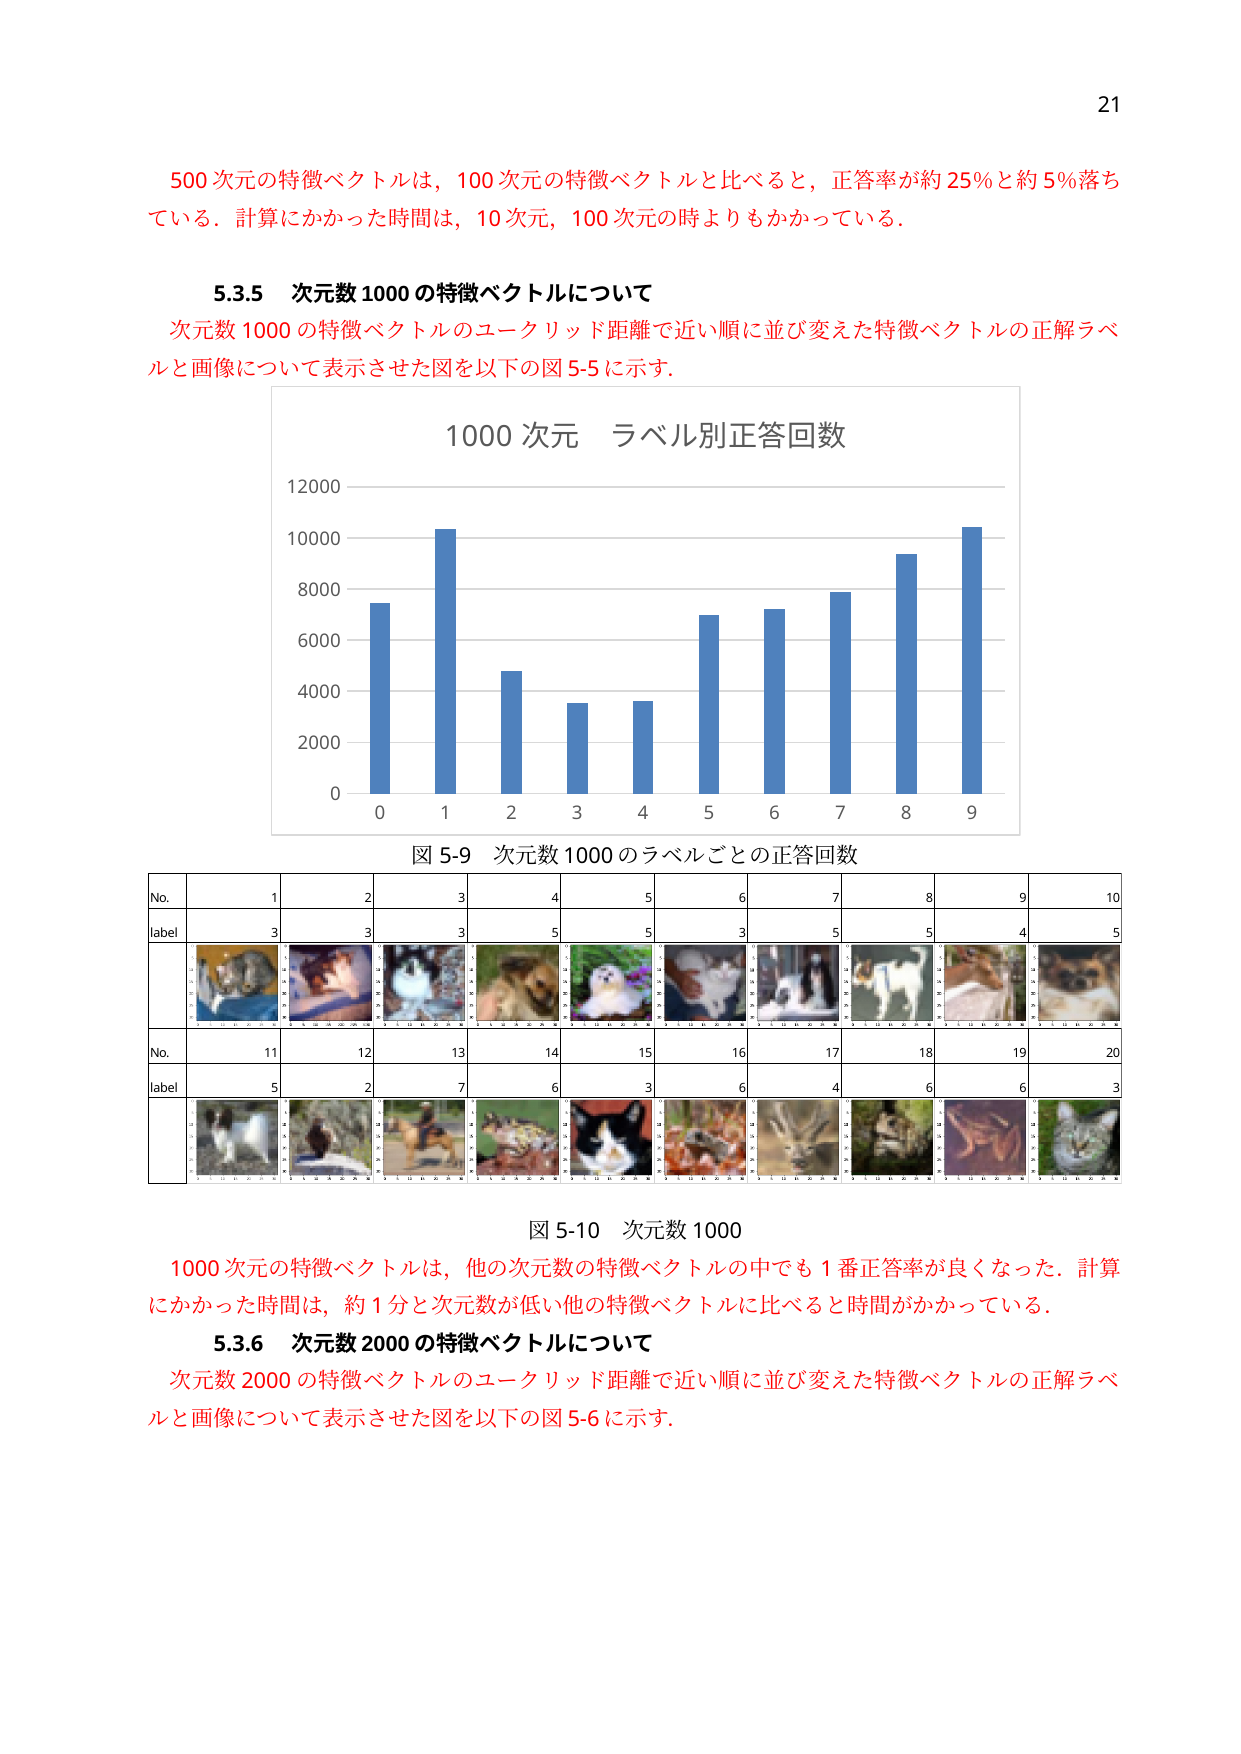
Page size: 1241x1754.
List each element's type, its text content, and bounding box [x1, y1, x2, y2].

text 500次元の特徴ベクトルは，100次元の特徴ベクトルと比べると，正答率が約25％と約5％落ちている．計算にかかった時間は，10次元，100次元の時よりもかかっている． [148, 161, 1122, 236]
text 次元数1000の特徴ベクトルのユークリッド距離で近い順に並び変えた特徴ベクトルの正解ラベルと画像について表示させた図を以下の図5-5に示す． [148, 311, 1122, 386]
text 次元数2000の特徴ベクトルのユークリッド距離で近い順に並び変えた特徴ベクトルの正解ラベルと画像について表示させた図を以下の図5-6に示す． [148, 1361, 1122, 1436]
subtitle 次元数2000の特徴ベクトルについて [169, 1323, 1100, 1361]
subtitle 次元数1000の特徴ベクトルについて [169, 273, 1100, 311]
text 1000次元の特徴ベクトルは，他の次元数の特徴ベクトルの中でも1番正答率が良くなった．計算にかかった時間は，約1分と次元数が低い他の特徴ベクトルに比べると時間がかかっている． [148, 1248, 1122, 1323]
